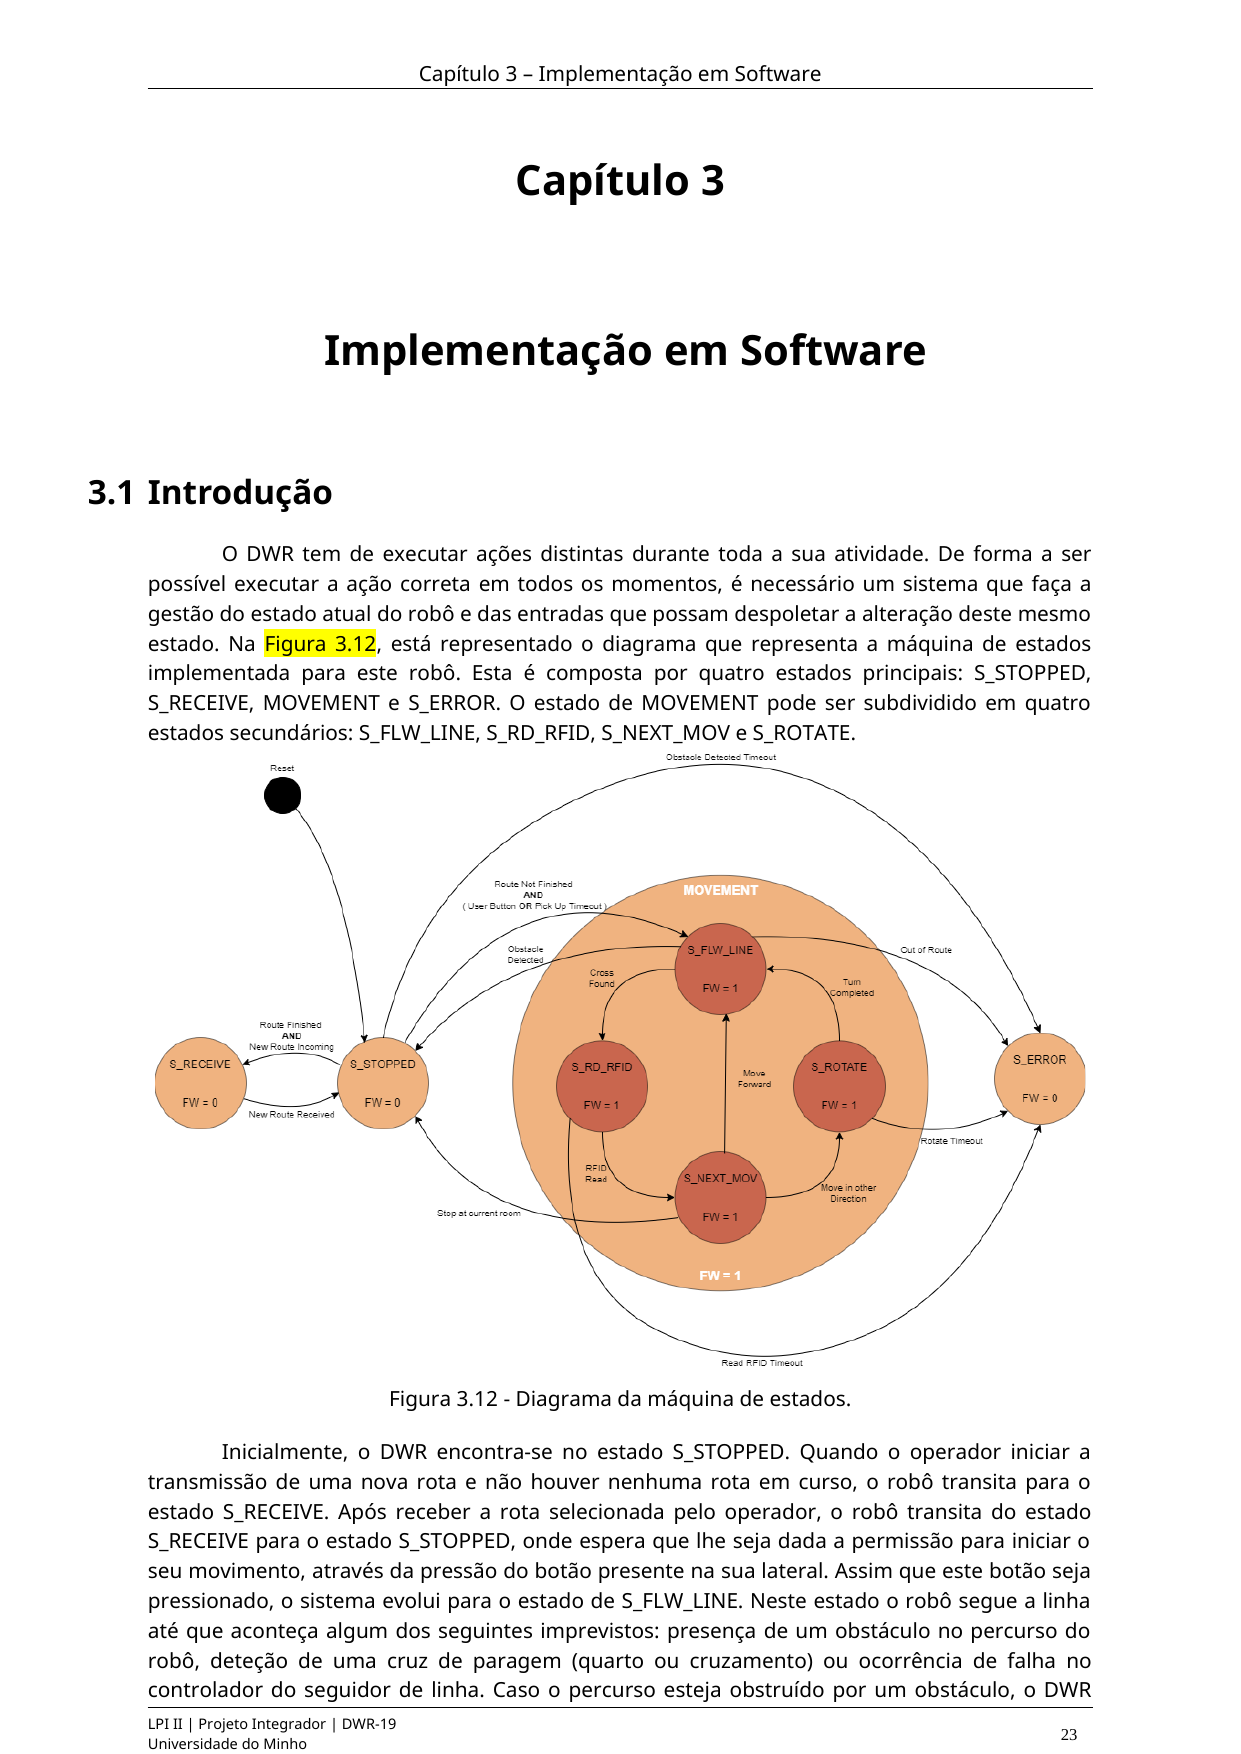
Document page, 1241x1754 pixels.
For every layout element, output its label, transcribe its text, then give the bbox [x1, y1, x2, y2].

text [148, 1437, 1092, 1704]
text Figura . - Diagrama da máquina de estados. [148, 1384, 1092, 1412]
picture [155, 747, 1086, 1372]
subtitle Introdução [88, 469, 1092, 514]
subtitle Implementação em Software [148, 151, 1092, 378]
